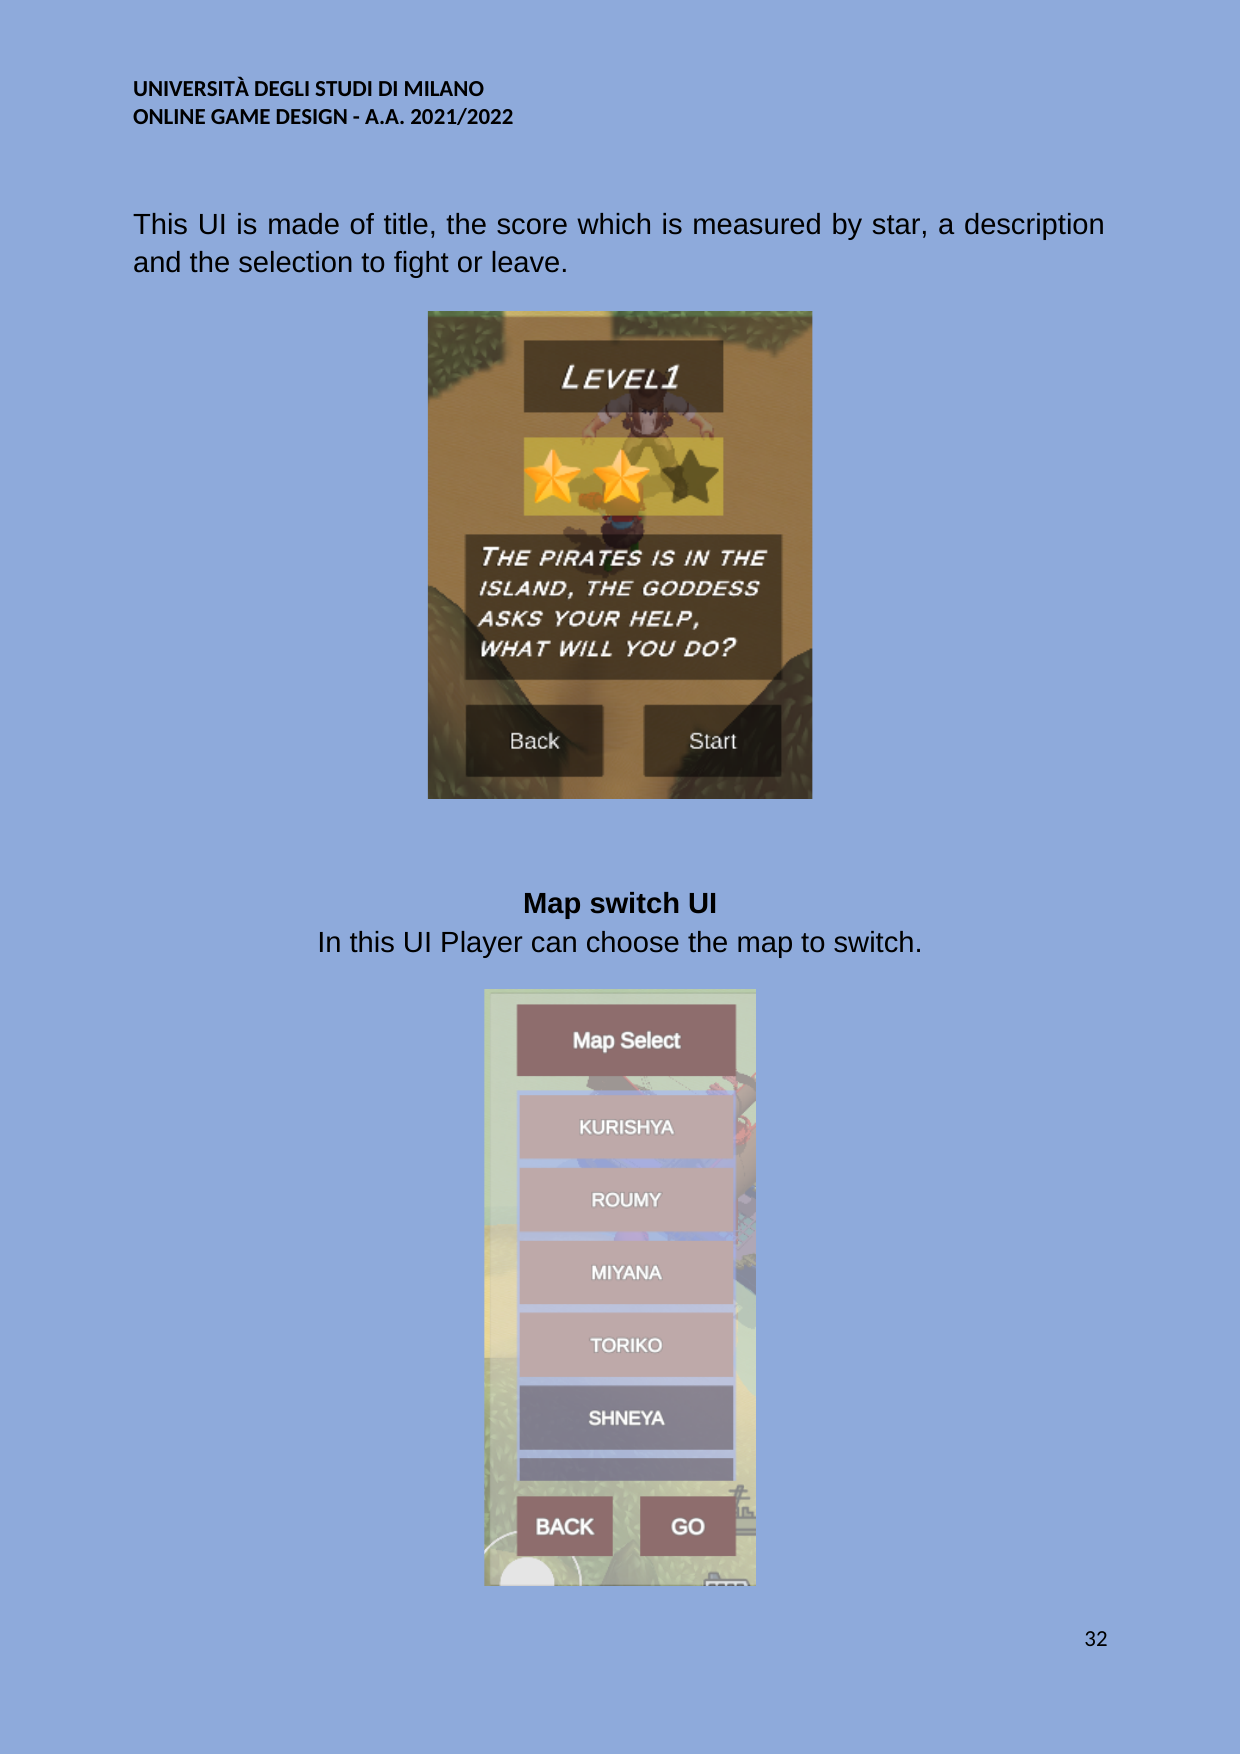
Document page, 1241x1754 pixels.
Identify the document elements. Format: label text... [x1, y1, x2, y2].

text Map switch UI [133, 886, 1107, 920]
text This UI is made of title, the score which is measured by star, a description and the selection to fight or leave. [133, 207, 1107, 279]
picture [484, 989, 756, 1586]
text In this UI Player can choose the map to switch. [133, 925, 1107, 958]
picture [427, 311, 813, 799]
